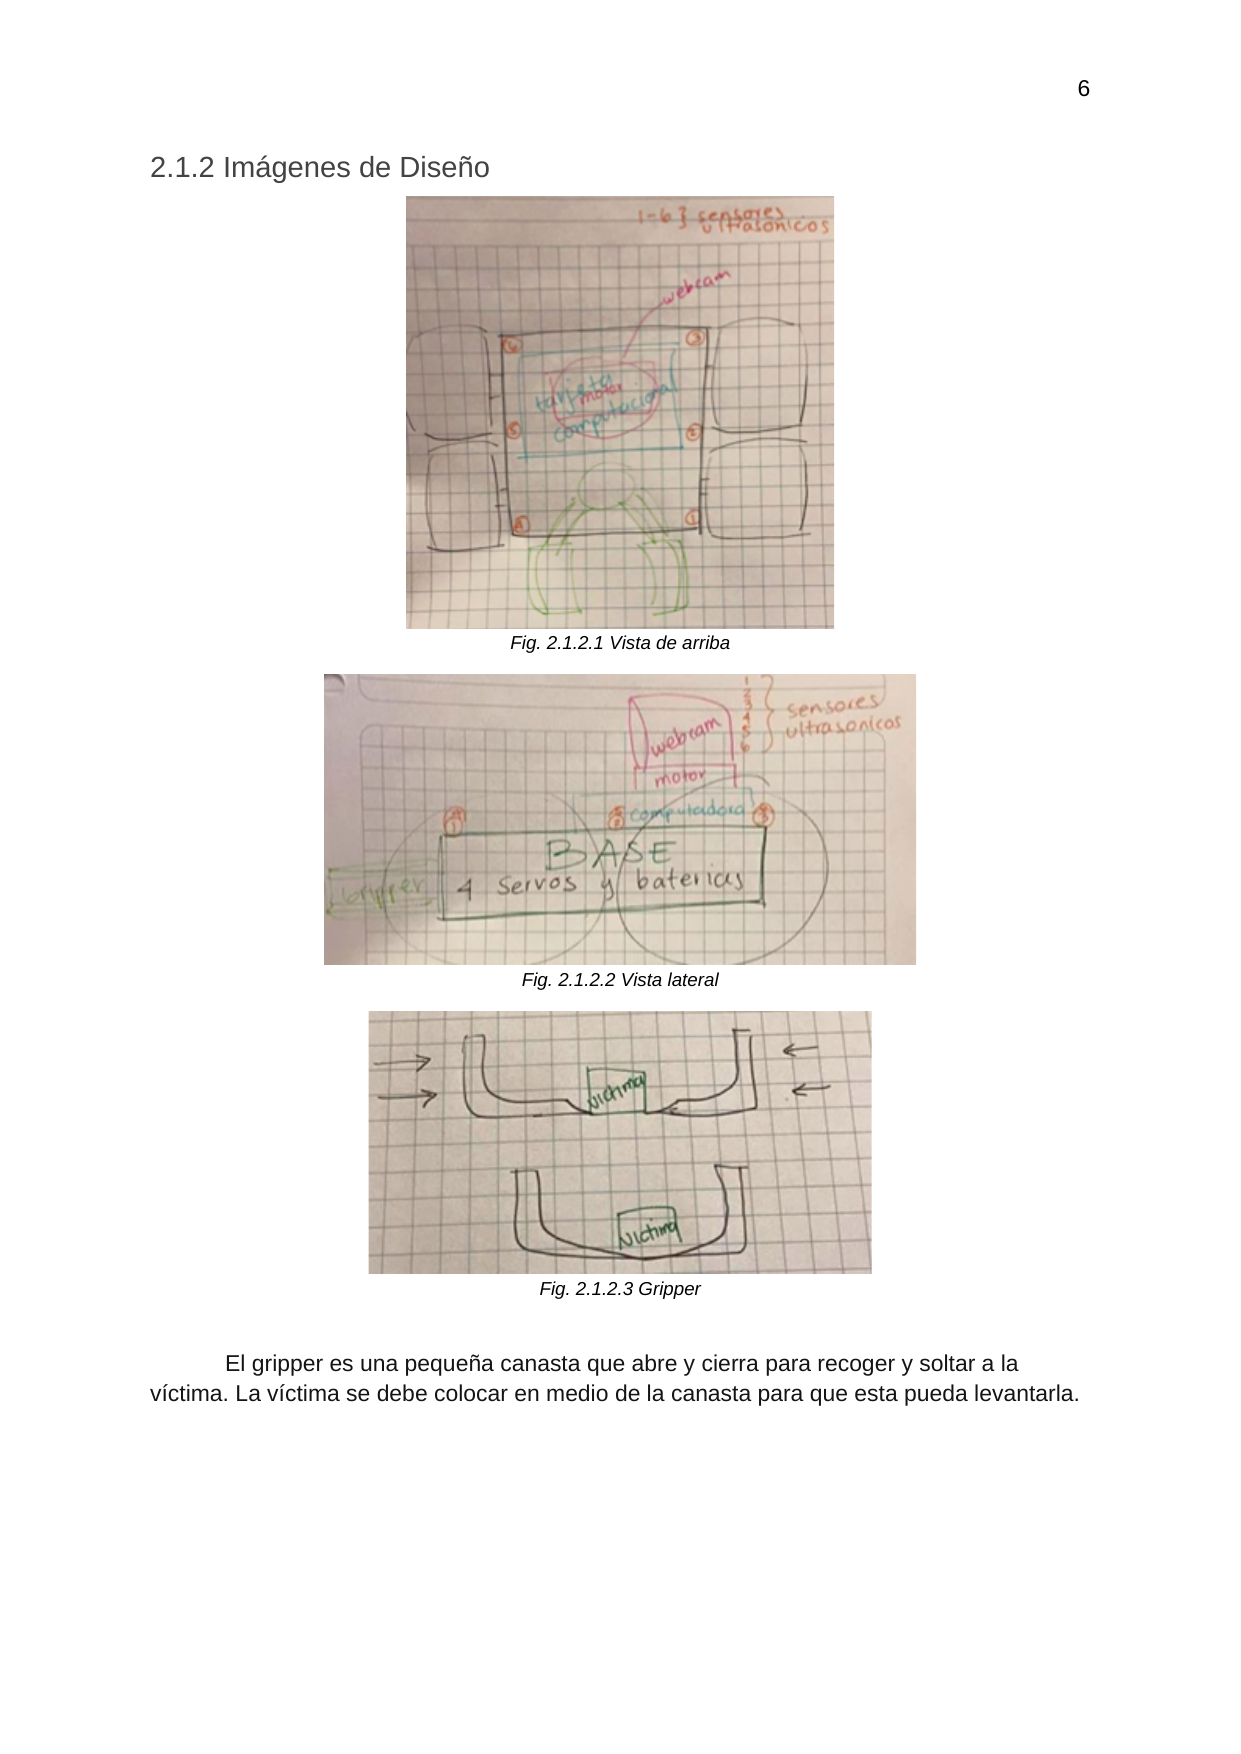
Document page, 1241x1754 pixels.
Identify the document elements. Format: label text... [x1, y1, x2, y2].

text Fig. 2.1.2.3 Gripper [150, 1278, 1090, 1299]
picture [406, 196, 835, 629]
picture [368, 1011, 872, 1274]
picture [324, 674, 917, 965]
subtitle 2.1.2 Imágenes de Diseño [150, 150, 1090, 183]
text El gripper es una pequeña canasta que abre y cierra para recoger y soltar a la víctima. La víctima se debe colocar en medio de la canasta para que esta pueda levantarla. [150, 1350, 1090, 1407]
text Fig. 2.1.2.2 Vista lateral [150, 969, 1090, 990]
text Fig. 2.1.2.1 Vista de arriba [150, 632, 1090, 653]
